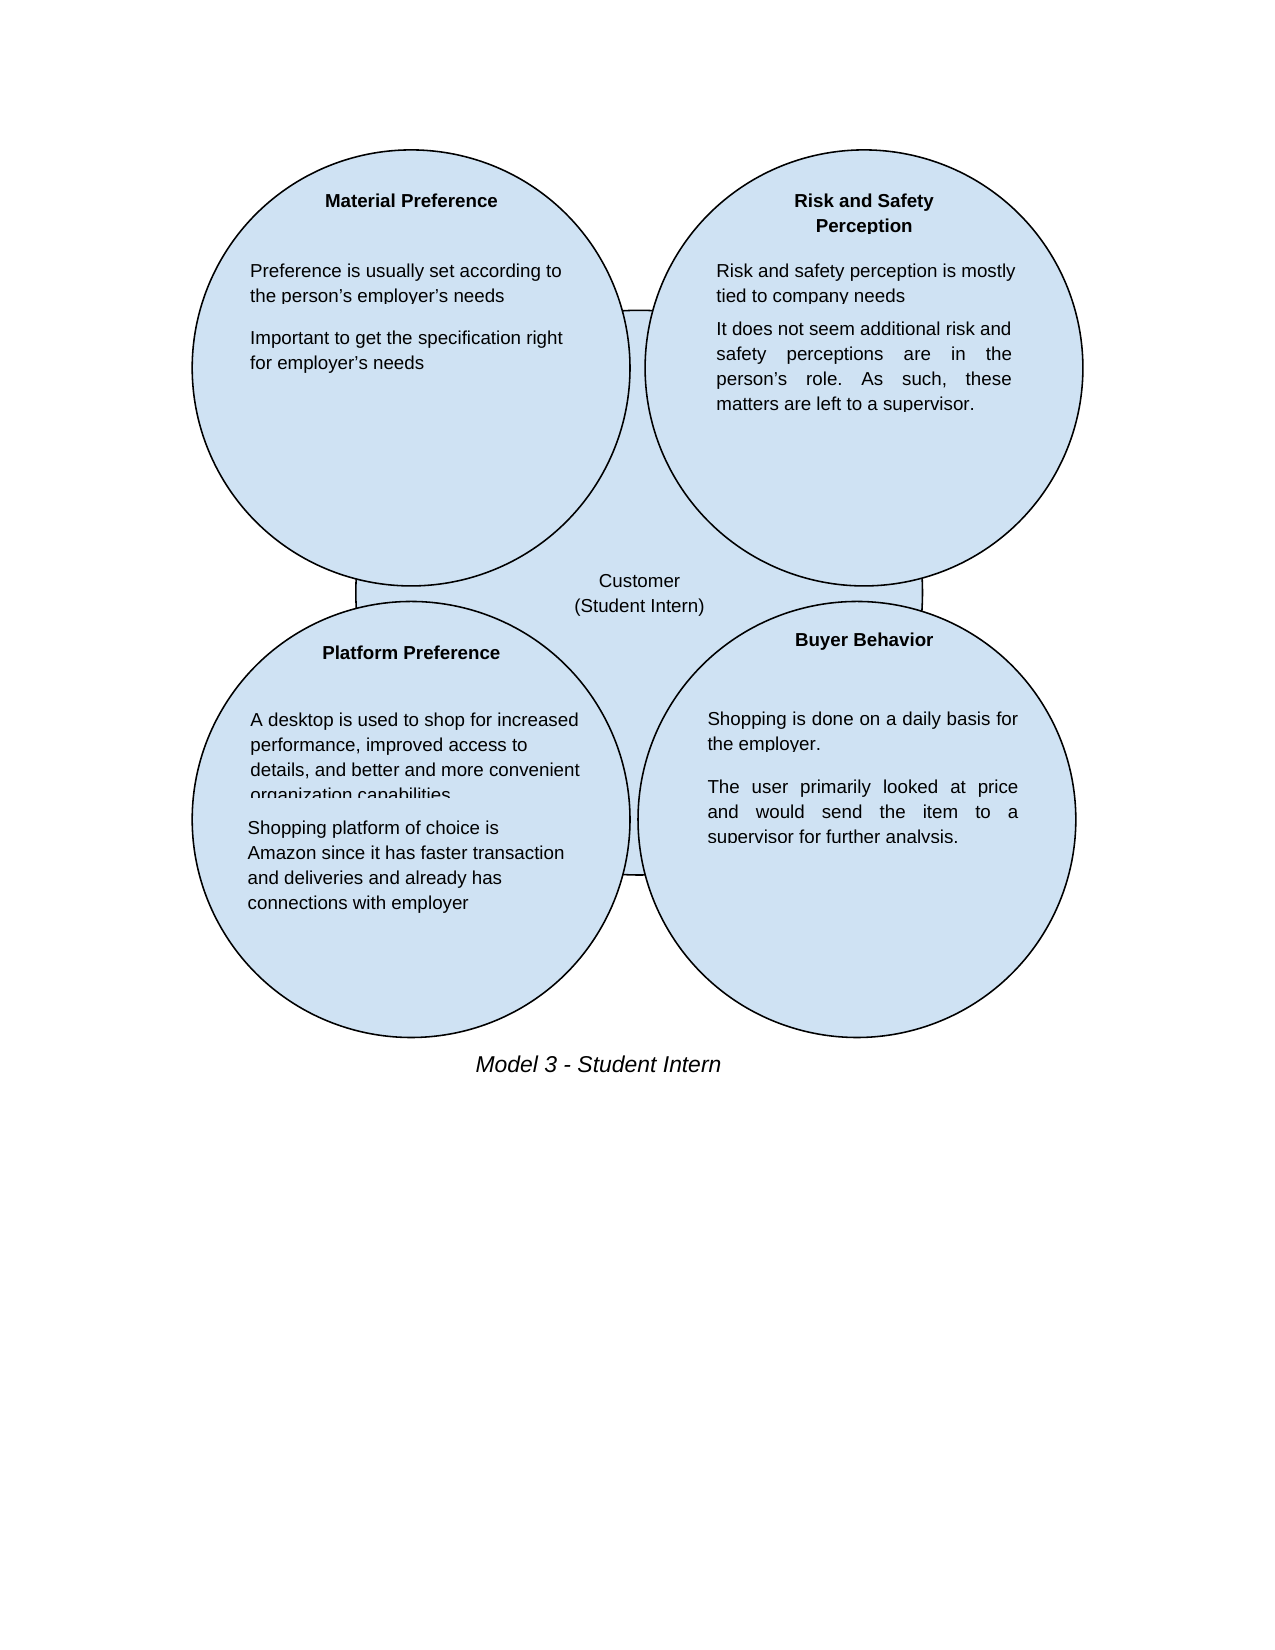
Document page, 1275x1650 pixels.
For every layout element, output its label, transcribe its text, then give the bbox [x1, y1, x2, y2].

text Model 3 - Student Intern [375, 1051, 1125, 1077]
